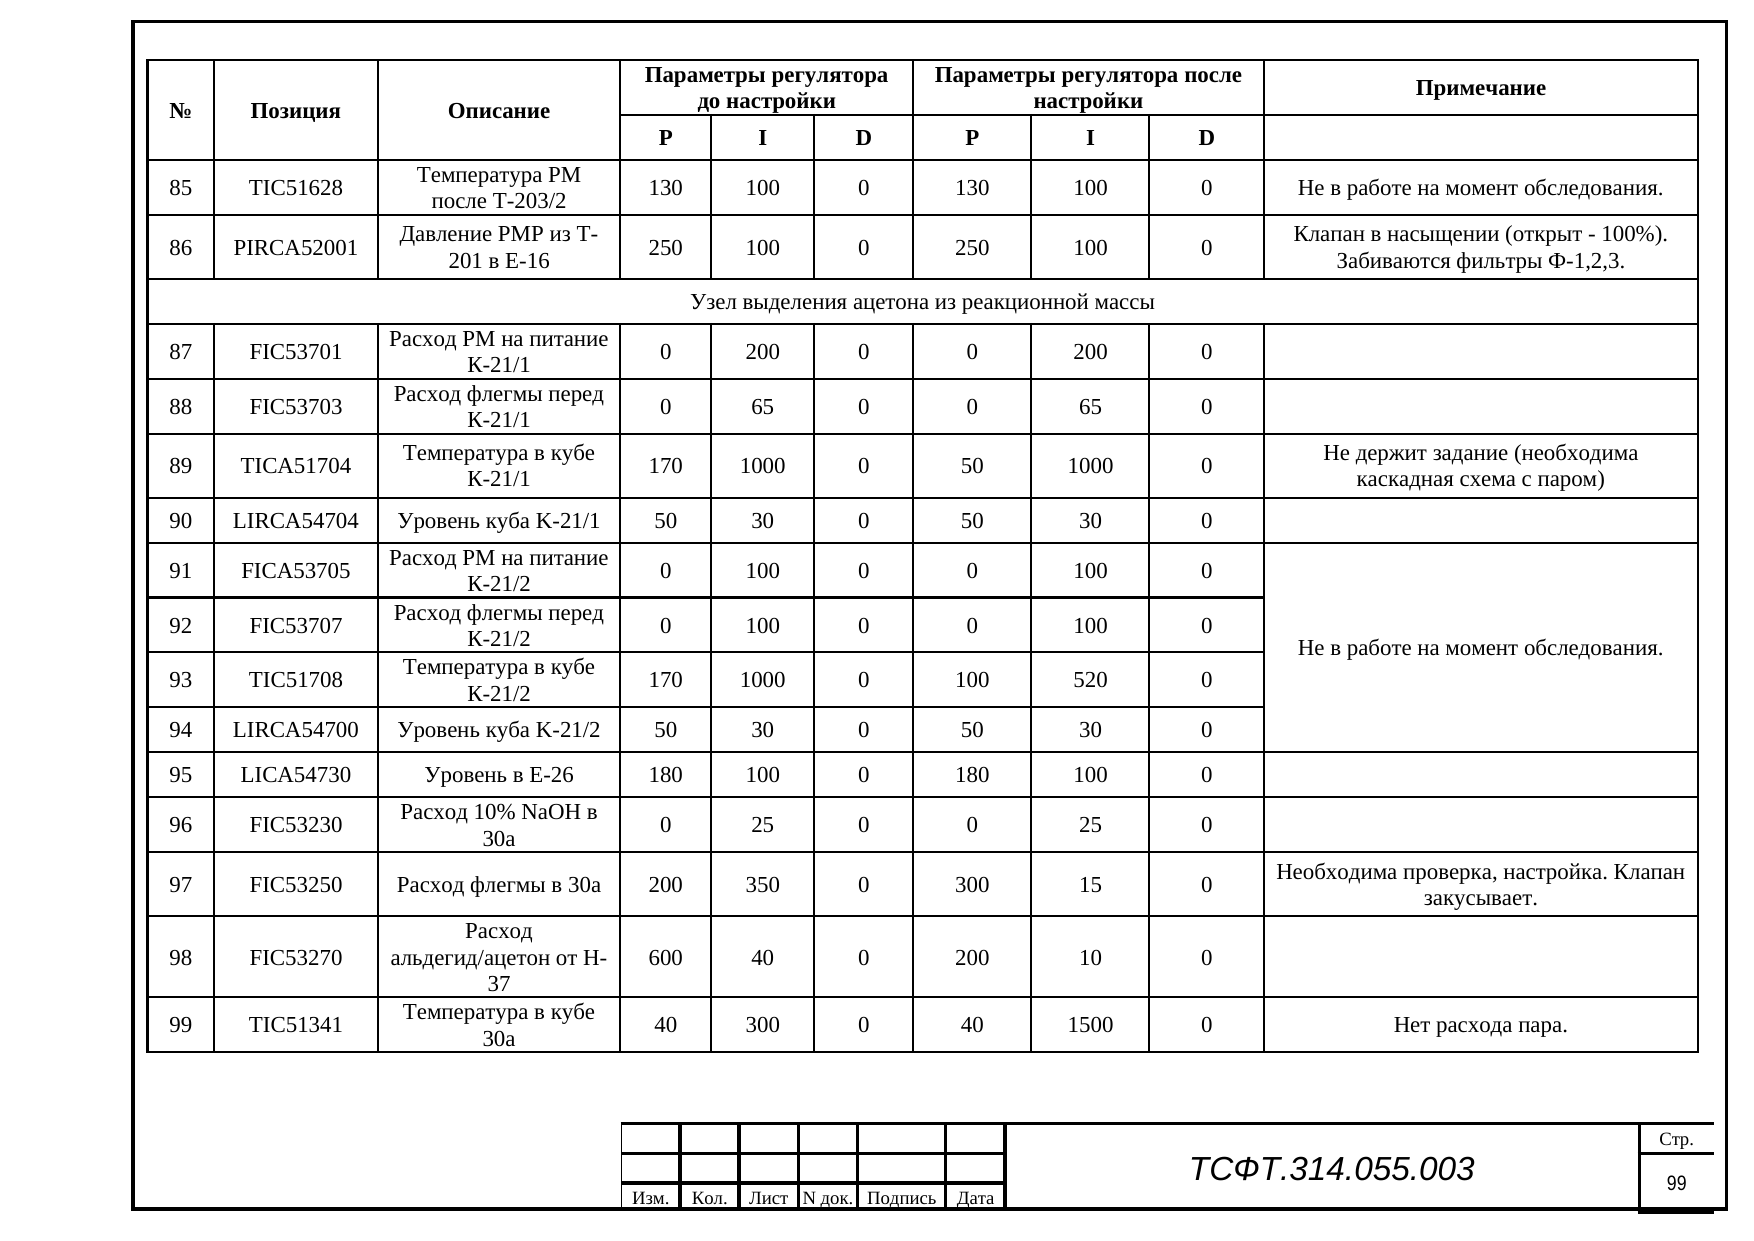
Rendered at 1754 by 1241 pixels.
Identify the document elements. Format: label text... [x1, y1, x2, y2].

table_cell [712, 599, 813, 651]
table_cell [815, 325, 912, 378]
table_header Позиция [215, 61, 377, 159]
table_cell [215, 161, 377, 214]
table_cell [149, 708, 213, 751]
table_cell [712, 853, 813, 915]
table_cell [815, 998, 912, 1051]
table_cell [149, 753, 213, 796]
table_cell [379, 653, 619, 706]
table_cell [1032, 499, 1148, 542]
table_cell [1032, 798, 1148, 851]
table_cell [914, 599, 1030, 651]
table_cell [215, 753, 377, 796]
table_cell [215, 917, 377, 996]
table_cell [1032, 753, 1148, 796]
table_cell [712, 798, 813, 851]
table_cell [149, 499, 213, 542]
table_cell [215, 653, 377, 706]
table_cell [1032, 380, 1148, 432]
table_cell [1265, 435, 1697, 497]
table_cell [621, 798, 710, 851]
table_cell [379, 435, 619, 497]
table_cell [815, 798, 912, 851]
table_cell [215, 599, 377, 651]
table_header Примечание [1265, 61, 1697, 114]
table_header Параметры регулятора до настройки [621, 61, 912, 114]
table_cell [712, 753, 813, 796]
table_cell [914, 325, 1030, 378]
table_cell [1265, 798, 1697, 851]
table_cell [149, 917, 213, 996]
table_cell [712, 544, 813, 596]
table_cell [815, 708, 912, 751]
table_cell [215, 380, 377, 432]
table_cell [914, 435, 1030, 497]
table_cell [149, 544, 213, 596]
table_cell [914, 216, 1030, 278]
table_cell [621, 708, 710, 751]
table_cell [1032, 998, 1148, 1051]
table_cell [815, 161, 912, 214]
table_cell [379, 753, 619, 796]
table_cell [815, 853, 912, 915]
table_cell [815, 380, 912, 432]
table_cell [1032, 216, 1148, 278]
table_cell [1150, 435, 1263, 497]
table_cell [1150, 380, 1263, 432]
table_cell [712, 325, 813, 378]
table_cell I [1032, 116, 1148, 159]
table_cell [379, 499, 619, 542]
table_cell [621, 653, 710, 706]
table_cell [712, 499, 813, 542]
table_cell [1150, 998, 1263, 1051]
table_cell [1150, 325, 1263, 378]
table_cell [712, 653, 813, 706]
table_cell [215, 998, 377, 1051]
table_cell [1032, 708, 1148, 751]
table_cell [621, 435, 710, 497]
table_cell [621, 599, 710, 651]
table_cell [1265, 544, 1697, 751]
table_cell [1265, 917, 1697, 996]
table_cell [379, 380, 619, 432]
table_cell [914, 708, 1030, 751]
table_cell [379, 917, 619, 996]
table_cell P [621, 116, 710, 159]
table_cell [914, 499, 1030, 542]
table_cell P [914, 116, 1030, 159]
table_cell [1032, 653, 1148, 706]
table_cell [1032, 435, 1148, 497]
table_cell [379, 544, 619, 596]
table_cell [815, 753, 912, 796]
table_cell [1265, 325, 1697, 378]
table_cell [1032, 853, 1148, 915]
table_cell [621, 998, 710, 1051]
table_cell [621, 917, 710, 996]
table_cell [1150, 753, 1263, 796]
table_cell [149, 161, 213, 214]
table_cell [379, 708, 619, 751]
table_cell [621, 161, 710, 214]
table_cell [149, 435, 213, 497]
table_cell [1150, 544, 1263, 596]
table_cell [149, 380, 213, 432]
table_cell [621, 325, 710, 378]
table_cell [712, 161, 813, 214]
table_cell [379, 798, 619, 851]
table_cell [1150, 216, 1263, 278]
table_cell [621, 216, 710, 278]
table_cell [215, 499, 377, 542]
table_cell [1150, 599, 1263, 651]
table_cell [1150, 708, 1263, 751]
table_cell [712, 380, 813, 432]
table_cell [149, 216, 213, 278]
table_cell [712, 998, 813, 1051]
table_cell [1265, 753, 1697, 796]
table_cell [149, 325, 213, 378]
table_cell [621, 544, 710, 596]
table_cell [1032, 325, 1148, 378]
table_cell [1265, 116, 1697, 159]
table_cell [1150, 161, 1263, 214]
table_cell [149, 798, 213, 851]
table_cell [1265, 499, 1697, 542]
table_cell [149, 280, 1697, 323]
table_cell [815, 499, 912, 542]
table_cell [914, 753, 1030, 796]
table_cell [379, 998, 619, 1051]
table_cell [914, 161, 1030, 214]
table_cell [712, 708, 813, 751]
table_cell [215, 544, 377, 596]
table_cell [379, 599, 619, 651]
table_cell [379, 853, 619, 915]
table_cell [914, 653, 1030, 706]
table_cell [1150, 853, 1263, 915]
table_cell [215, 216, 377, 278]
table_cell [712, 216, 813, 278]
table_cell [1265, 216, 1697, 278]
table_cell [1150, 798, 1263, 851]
table_header Описание [379, 61, 619, 159]
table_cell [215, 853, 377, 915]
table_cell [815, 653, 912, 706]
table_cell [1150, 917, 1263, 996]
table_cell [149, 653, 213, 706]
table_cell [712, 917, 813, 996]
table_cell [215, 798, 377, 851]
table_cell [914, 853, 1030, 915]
table_cell D [815, 116, 912, 159]
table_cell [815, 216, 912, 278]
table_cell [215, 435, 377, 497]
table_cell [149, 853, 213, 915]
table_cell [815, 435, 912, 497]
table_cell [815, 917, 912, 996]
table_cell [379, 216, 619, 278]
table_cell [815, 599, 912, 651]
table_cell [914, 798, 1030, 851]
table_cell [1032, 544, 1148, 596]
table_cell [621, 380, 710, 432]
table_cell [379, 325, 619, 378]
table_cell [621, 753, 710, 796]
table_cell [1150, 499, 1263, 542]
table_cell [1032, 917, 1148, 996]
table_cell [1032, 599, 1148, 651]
table_cell D [1150, 116, 1263, 159]
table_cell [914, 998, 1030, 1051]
table_cell I [712, 116, 813, 159]
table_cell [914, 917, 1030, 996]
table_header Параметры регулятора после настройки [914, 61, 1263, 114]
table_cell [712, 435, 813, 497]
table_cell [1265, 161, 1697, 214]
table_header № [149, 61, 213, 159]
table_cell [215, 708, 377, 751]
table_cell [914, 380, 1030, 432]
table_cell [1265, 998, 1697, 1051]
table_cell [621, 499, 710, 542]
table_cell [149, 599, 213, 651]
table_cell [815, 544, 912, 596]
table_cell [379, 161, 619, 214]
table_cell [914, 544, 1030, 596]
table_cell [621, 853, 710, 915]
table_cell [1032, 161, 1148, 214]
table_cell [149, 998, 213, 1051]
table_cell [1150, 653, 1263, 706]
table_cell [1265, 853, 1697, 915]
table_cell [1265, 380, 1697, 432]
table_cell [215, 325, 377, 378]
